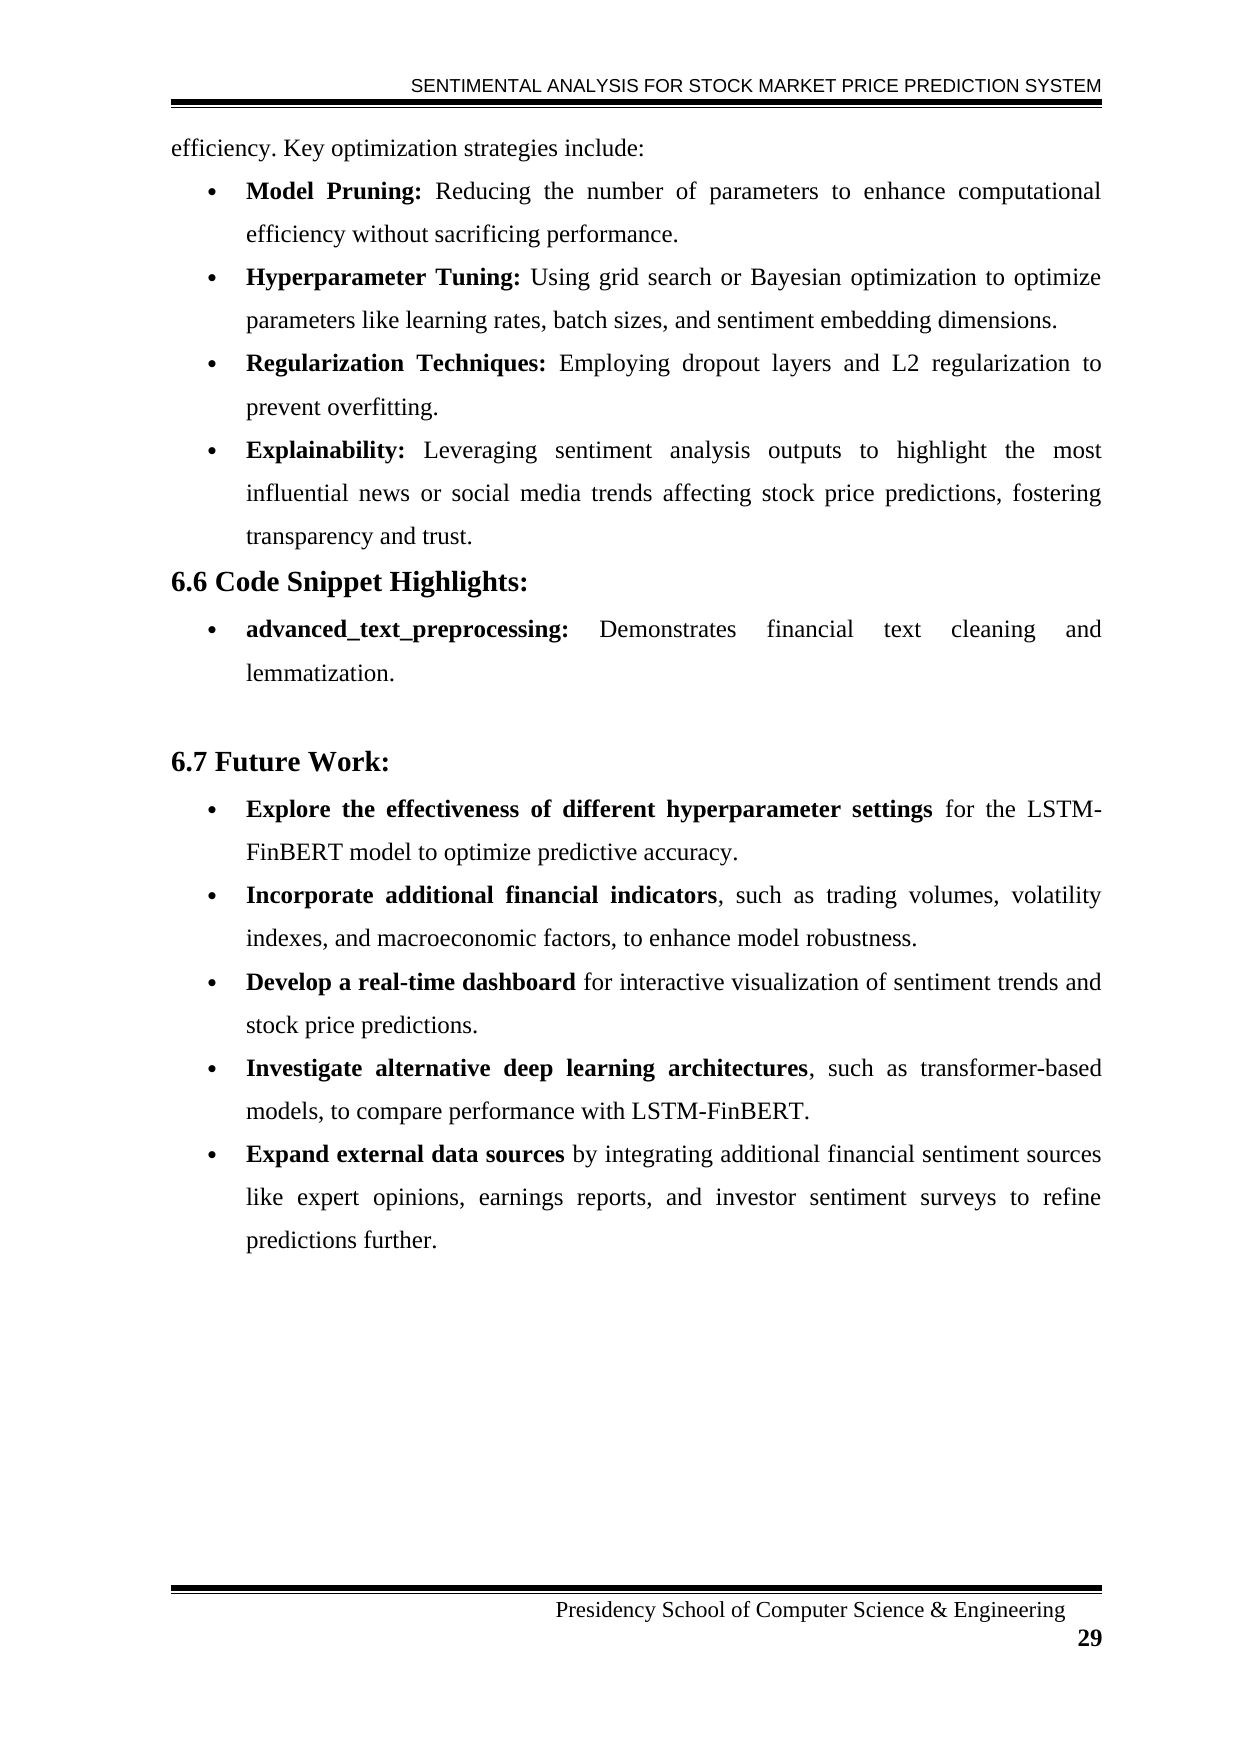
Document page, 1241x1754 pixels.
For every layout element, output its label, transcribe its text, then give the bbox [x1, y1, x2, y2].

list Incorporate additional financial indicators, such as trading volumes, volatility indexes, and macroeconomic factors, to enhance model robustness. [208, 880, 1102, 952]
list Develop a real-time dashboard for interactive visualization of sentiment trends and stock price predictions. [208, 967, 1102, 1038]
list Regularization Techniques: Employing dropout layers and L2 regularization to prevent overfitting. [208, 348, 1102, 420]
list advanced_text_preprocessing: Demonstrates financial text cleaning and lemmatization. [208, 614, 1102, 686]
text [171, 133, 1102, 162]
list Investigate alternative deep learning architectures, such as transformer-based models, to compare performance with LSTM-FinBERT. [208, 1053, 1102, 1125]
text 6.7 Future Work: [171, 744, 1102, 777]
list Model Pruning: Reducing the number of parameters to enhance computational efficiency without sacrificing performance. [208, 176, 1102, 248]
list Expand external data sources by integrating additional financial sentiment sources like expert opinions, earnings reports, and investor sentiment surveys to refine predictions further. [208, 1139, 1102, 1254]
list Hyperparameter Tuning: Using grid search or Bayesian optimization to optimize parameters like learning rates, batch sizes, and sentiment embedding dimensions. [208, 262, 1102, 334]
list Explore the effectiveness of different hyperparameter settings for the LSTM-FinBERT model to optimize predictive accuracy. [208, 794, 1102, 866]
text 6.6 Code Snippet Highlights: [171, 564, 1102, 598]
list Explainability: Leveraging sentiment analysis outputs to highlight the most influential news or social media trends affecting stock price predictions, fostering transparency and trust. [208, 435, 1102, 550]
